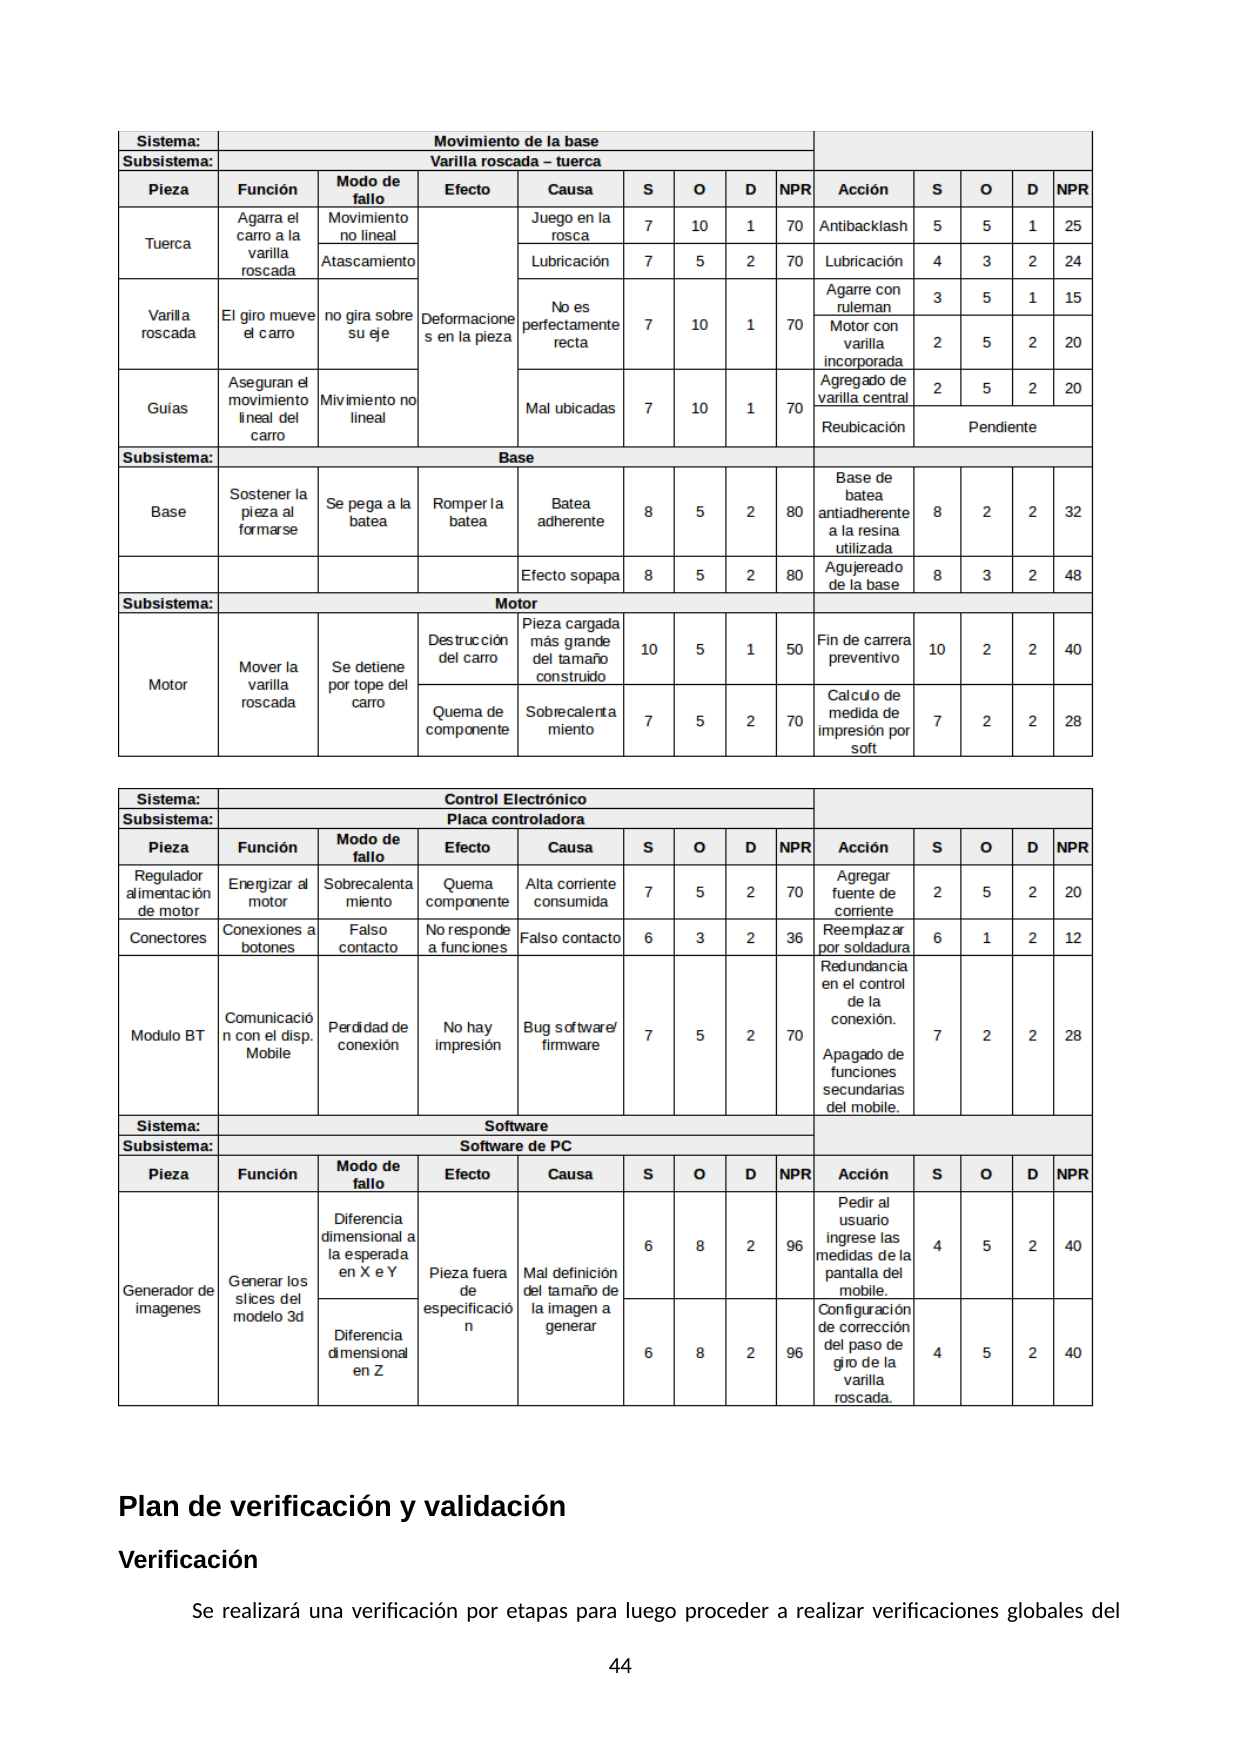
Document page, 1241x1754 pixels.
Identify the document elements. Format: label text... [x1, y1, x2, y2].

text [118, 1596, 1122, 1624]
picture [118, 131, 1099, 764]
subtitle Plan de verificación y validación [118, 1489, 1122, 1522]
subtitle Verificación [118, 1545, 1122, 1574]
picture [118, 788, 1099, 1411]
